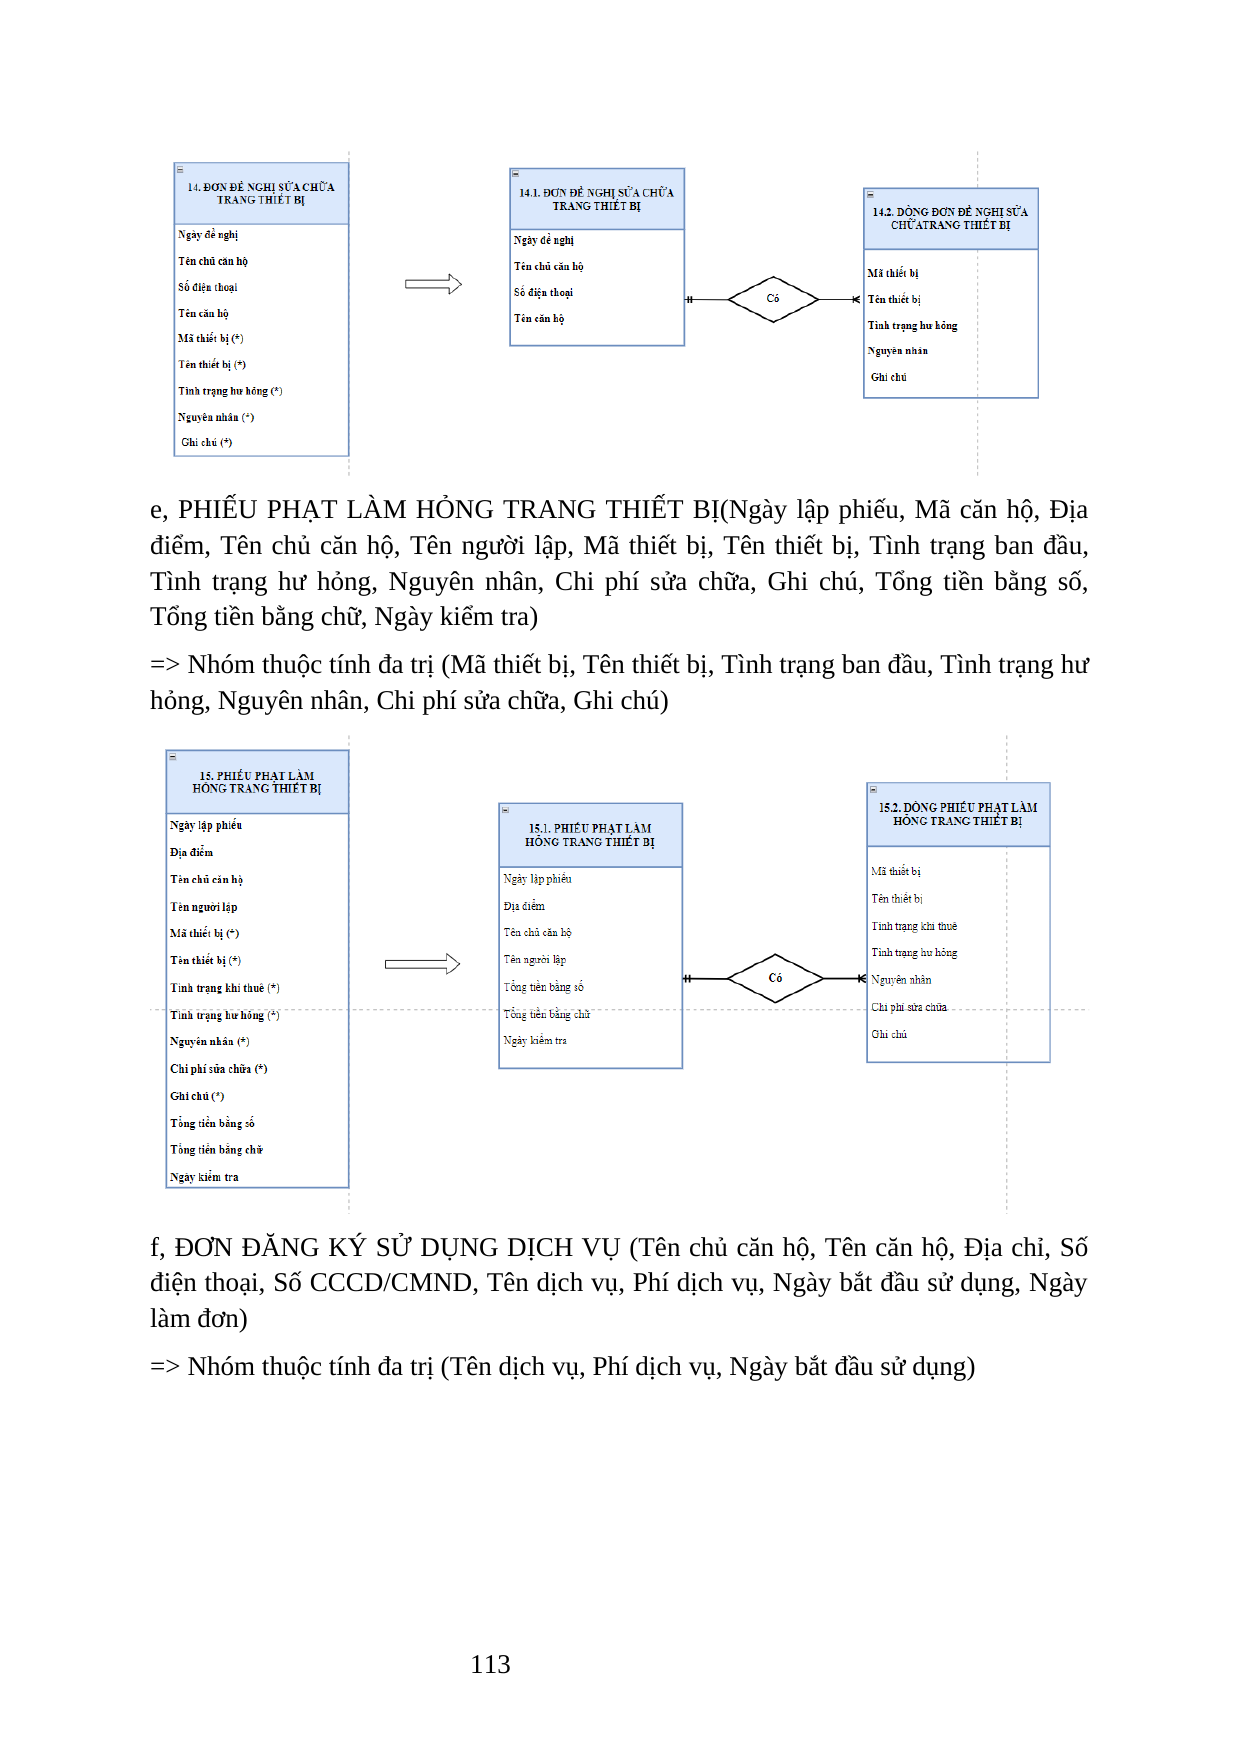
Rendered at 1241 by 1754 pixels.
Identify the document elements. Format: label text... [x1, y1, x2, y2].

text e, PHIẾU PHẠT LÀM HỎNG TRANG THIẾT BỊ(Ngày lập phiếu, Mã căn hộ, Địa điểm, Tên chủ căn hộ, Tên người lập, Mã thiết bị, Tên thiết bị, Tình trạng ban đầu, Tình trạng hư hỏng, Nguyên nhân, Chi phí sửa chữa, Ghi chú, Tổng tiền bằng số, Tổng tiền bằng chữ, Ngày kiểm tra) [150, 493, 1090, 632]
picture [150, 150, 1090, 477]
picture [150, 732, 1090, 1214]
text => Nhóm thuộc tính đa trị (Mã thiết bị, Tên thiết bị, Tình trạng ban đầu, Tình trạng hư hỏng, Nguyên nhân, Chi phí sửa chữa, Ghi chú) [150, 649, 1090, 716]
text => Nhóm thuộc tính đa trị (Tên dịch vụ, Phí dịch vụ, Ngày bắt đầu sử dụng) [150, 1350, 1090, 1381]
text f, ĐƠN ĐĂNG KÝ SỬ DỤNG DỊCH VỤ (Tên chủ căn hộ, Tên căn hộ, Địa chỉ, Số điện thoại, Số CCCD/CMND, Tên dịch vụ, Phí dịch vụ, Ngày bắt đầu sử dụng, Ngày làm đơn) [150, 1231, 1090, 1333]
